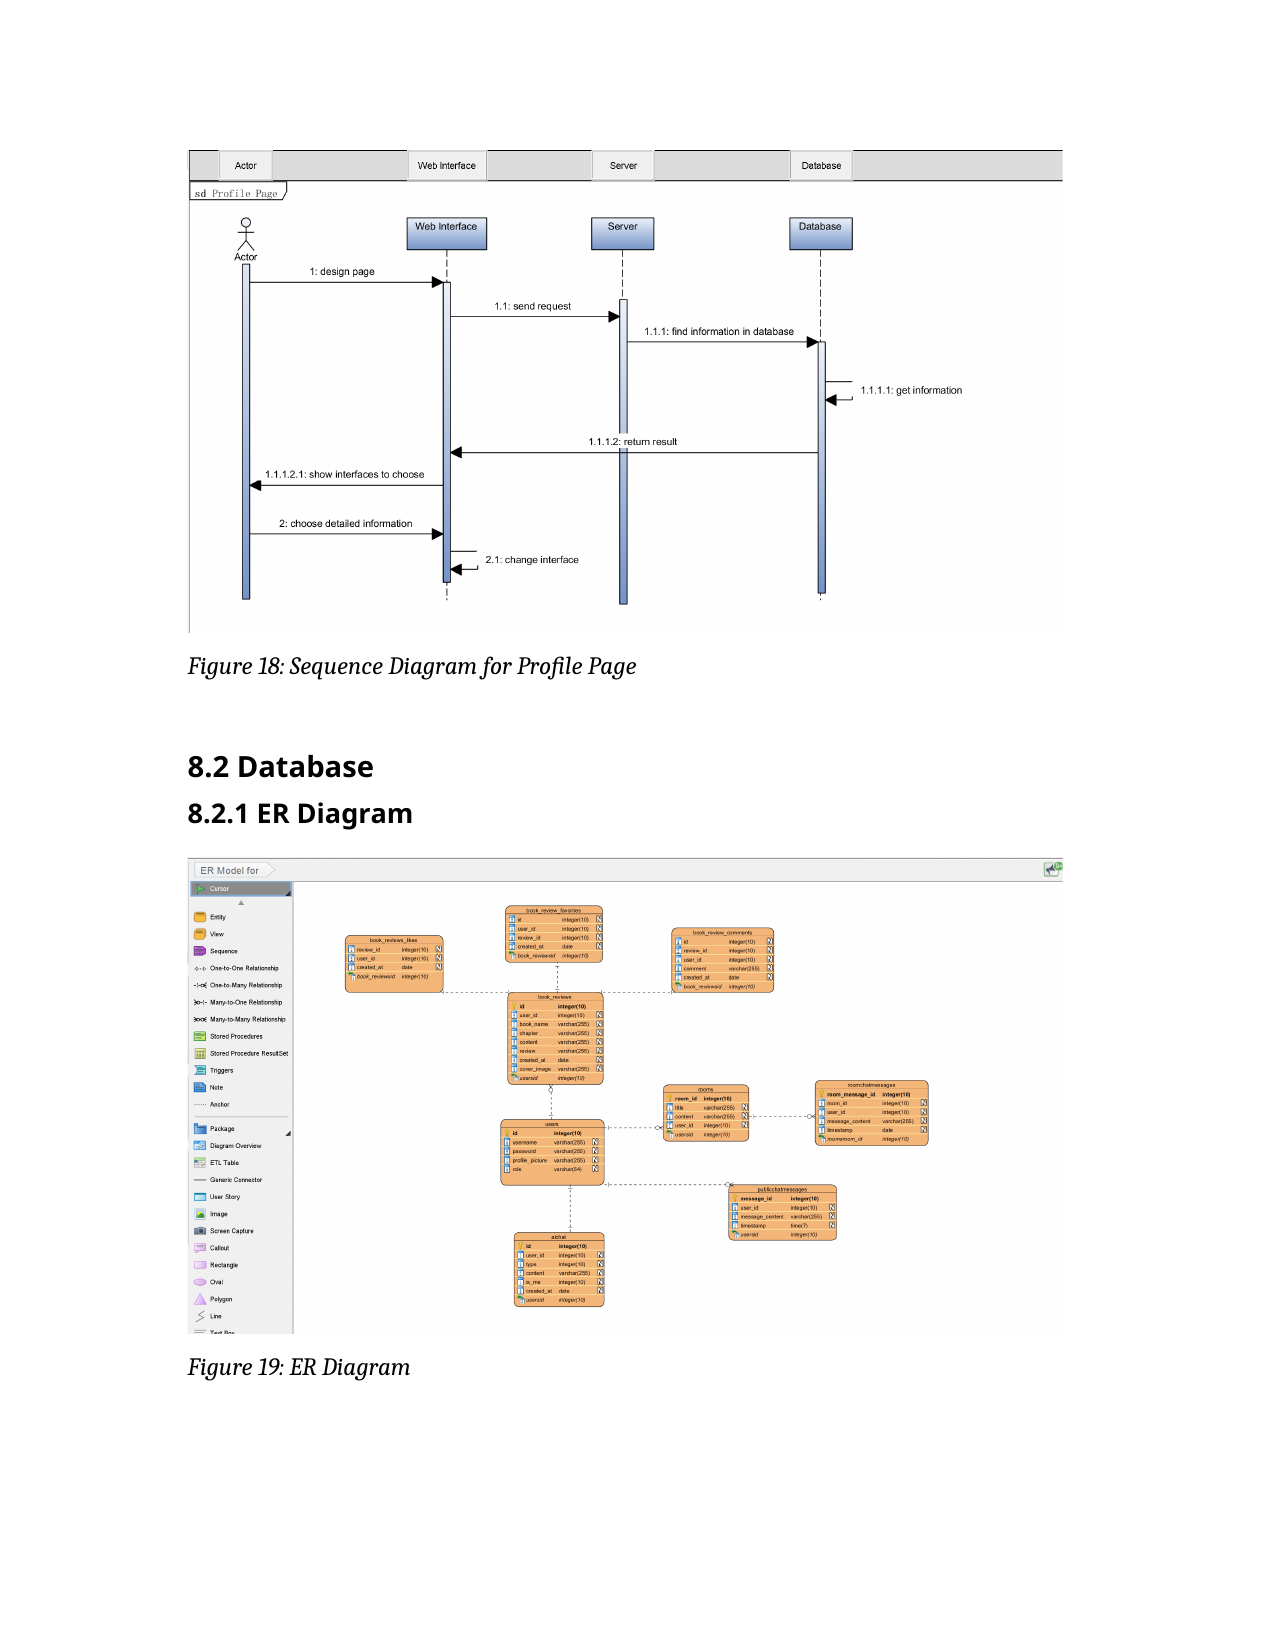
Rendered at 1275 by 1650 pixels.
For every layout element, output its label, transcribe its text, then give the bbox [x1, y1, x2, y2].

picture [187, 857, 1063, 1334]
text 8.2.1 ER Diagram [187, 794, 1087, 831]
text 8.2 Database [187, 747, 1087, 786]
picture [187, 150, 1063, 633]
